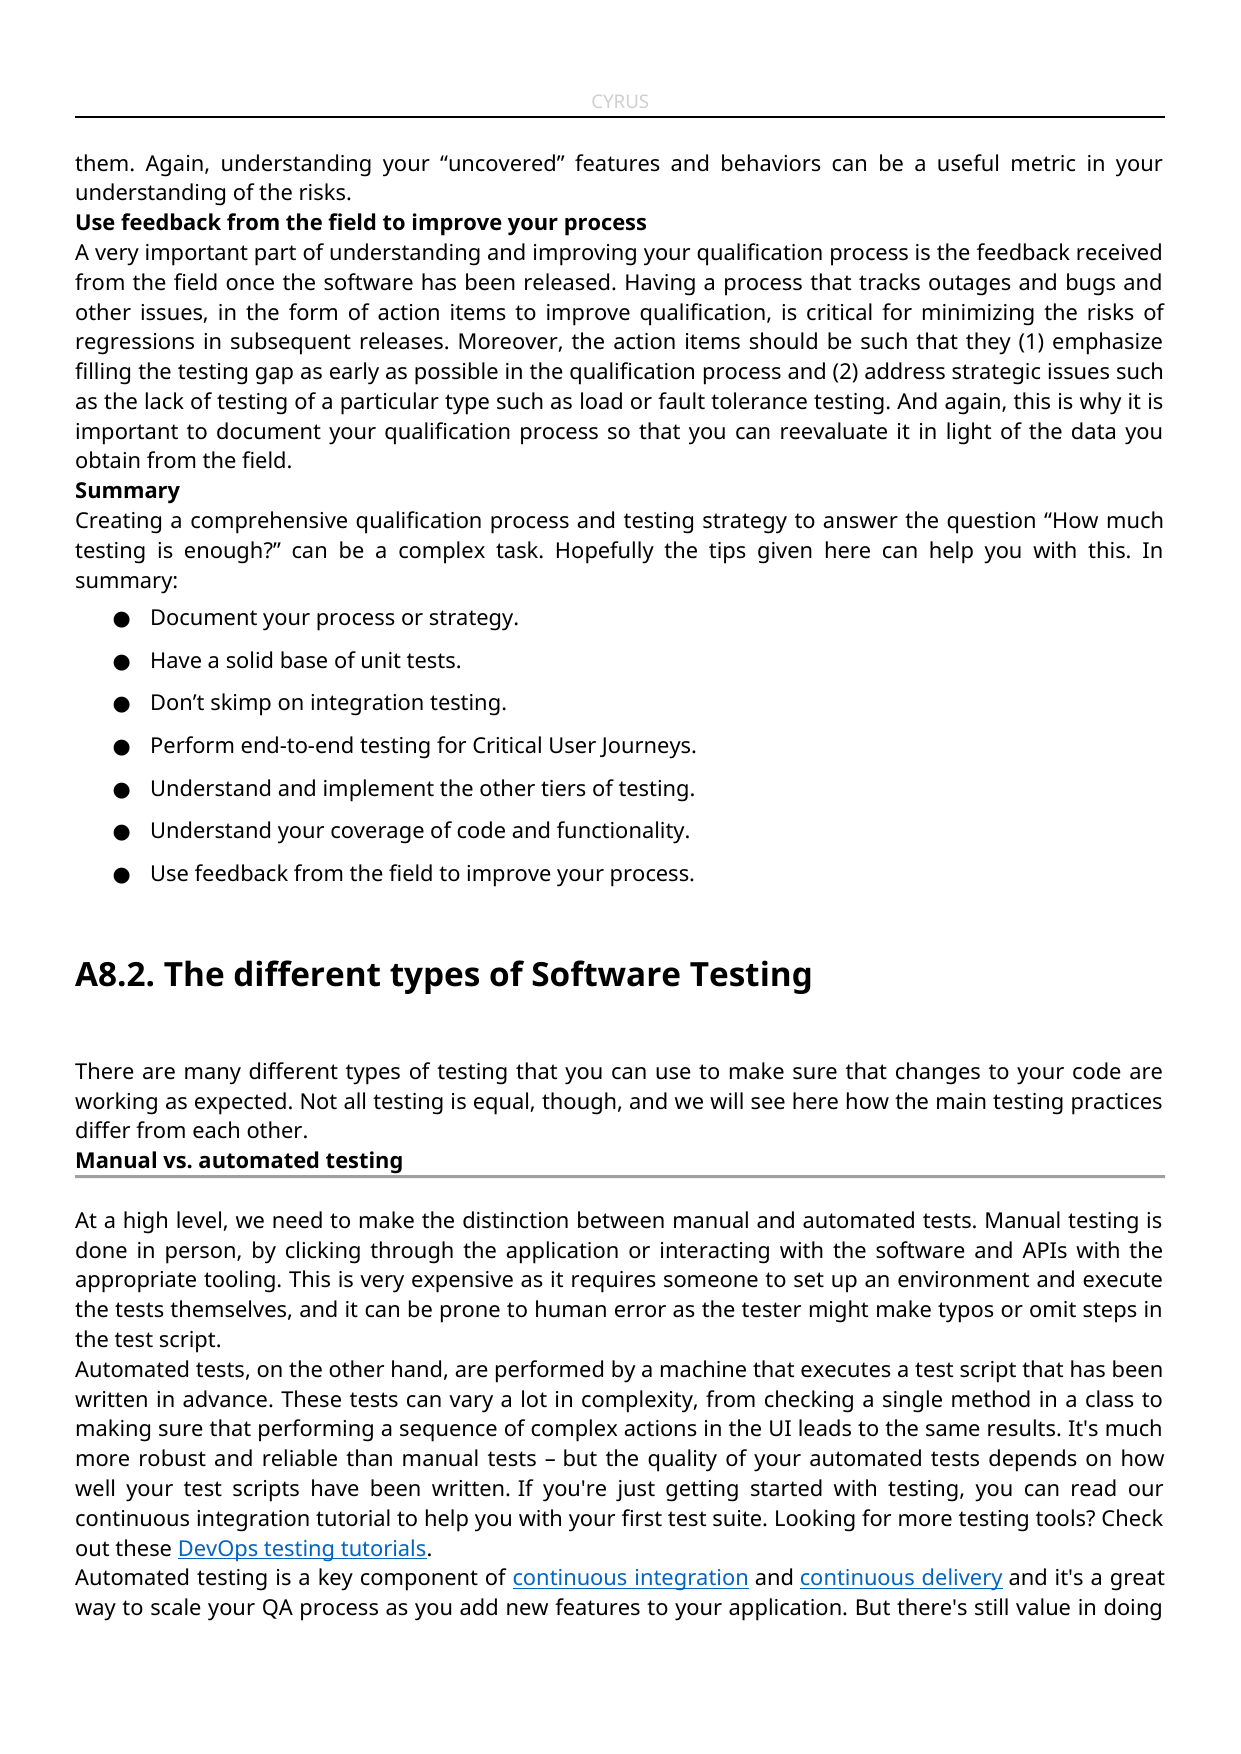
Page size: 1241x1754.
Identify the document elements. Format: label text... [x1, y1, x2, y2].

text Automated tests, on the other hand, are performed by a machine that executes a test script that has been written in advance. These tests can vary a lot in complexity, from checking a single method in a class to making sure that performing a sequence of complex actions in the UI leads to the same results. It's much more robust and reliable than manual tests – but the quality of your automated tests depends on how well your test scripts have been written. If you're just getting started with testing, you can read our continuous integration tutorial to help you with your first test suite. Looking for more testing tools? Check out these DevOps testing tutorials. [75, 1354, 1165, 1562]
text At a high level, we need to make the distinction between manual and automated tests. Manual testing is done in person, by clicking through the application or interacting with the software and APIs with the appropriate tooling. This is very expensive as it requires someone to set up an environment and execute the tests themselves, and it can be prone to human error as the tester might make typos or omit steps in the test script. [75, 1205, 1165, 1354]
text Use feedback from the field to improve your process [75, 207, 1165, 237]
text Creating a comprehensive qualification process and testing strategy to answer the question “How much testing is enough?” can be a complex task. Hopefully the tips given here can help you with this. In summary: [75, 505, 1165, 594]
list Understand your coverage of code and functionality. [112, 808, 1165, 851]
text A very important part of understanding and improving your qualification process is the feedback received from the field once the software has been released. Having a process that tracks outages and bugs and other issues, in the form of action items to improve qualification, is critical for minimizing the risks of regressions in subsequent releases. Moreover, the action items should be such that they (1) emphasize filling the testing gap as early as possible in the qualification process and (2) address strategic issues such as the lack of testing of a particular type such as load or fault tolerance testing. And again, this is why it is important to document your qualification process so that you can reevaluate it in light of the data you obtain from the field. [75, 237, 1165, 475]
text Summary [75, 475, 1165, 505]
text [75, 1562, 1165, 1622]
list Don’t skimp on integration testing. [112, 680, 1165, 723]
list Use feedback from the field to improve your process. [112, 851, 1165, 893]
text There are many different types of testing that you can use to make sure that changes to your code are working as expected. Not all testing is equal, though, and we will see here how the main testing practices differ from each other. [75, 1056, 1165, 1145]
list Have a solid base of unit tests. [112, 637, 1165, 680]
list Document your process or strategy. [112, 594, 1165, 637]
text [75, 148, 1165, 207]
list Perform end-to-end testing for Critical User Journeys. [112, 723, 1165, 765]
list Understand and implement the other tiers of testing. [112, 765, 1165, 808]
text Manual vs. automated testing [75, 1145, 1165, 1175]
subtitle A8.2. The different types of Software Testing [75, 950, 1165, 996]
